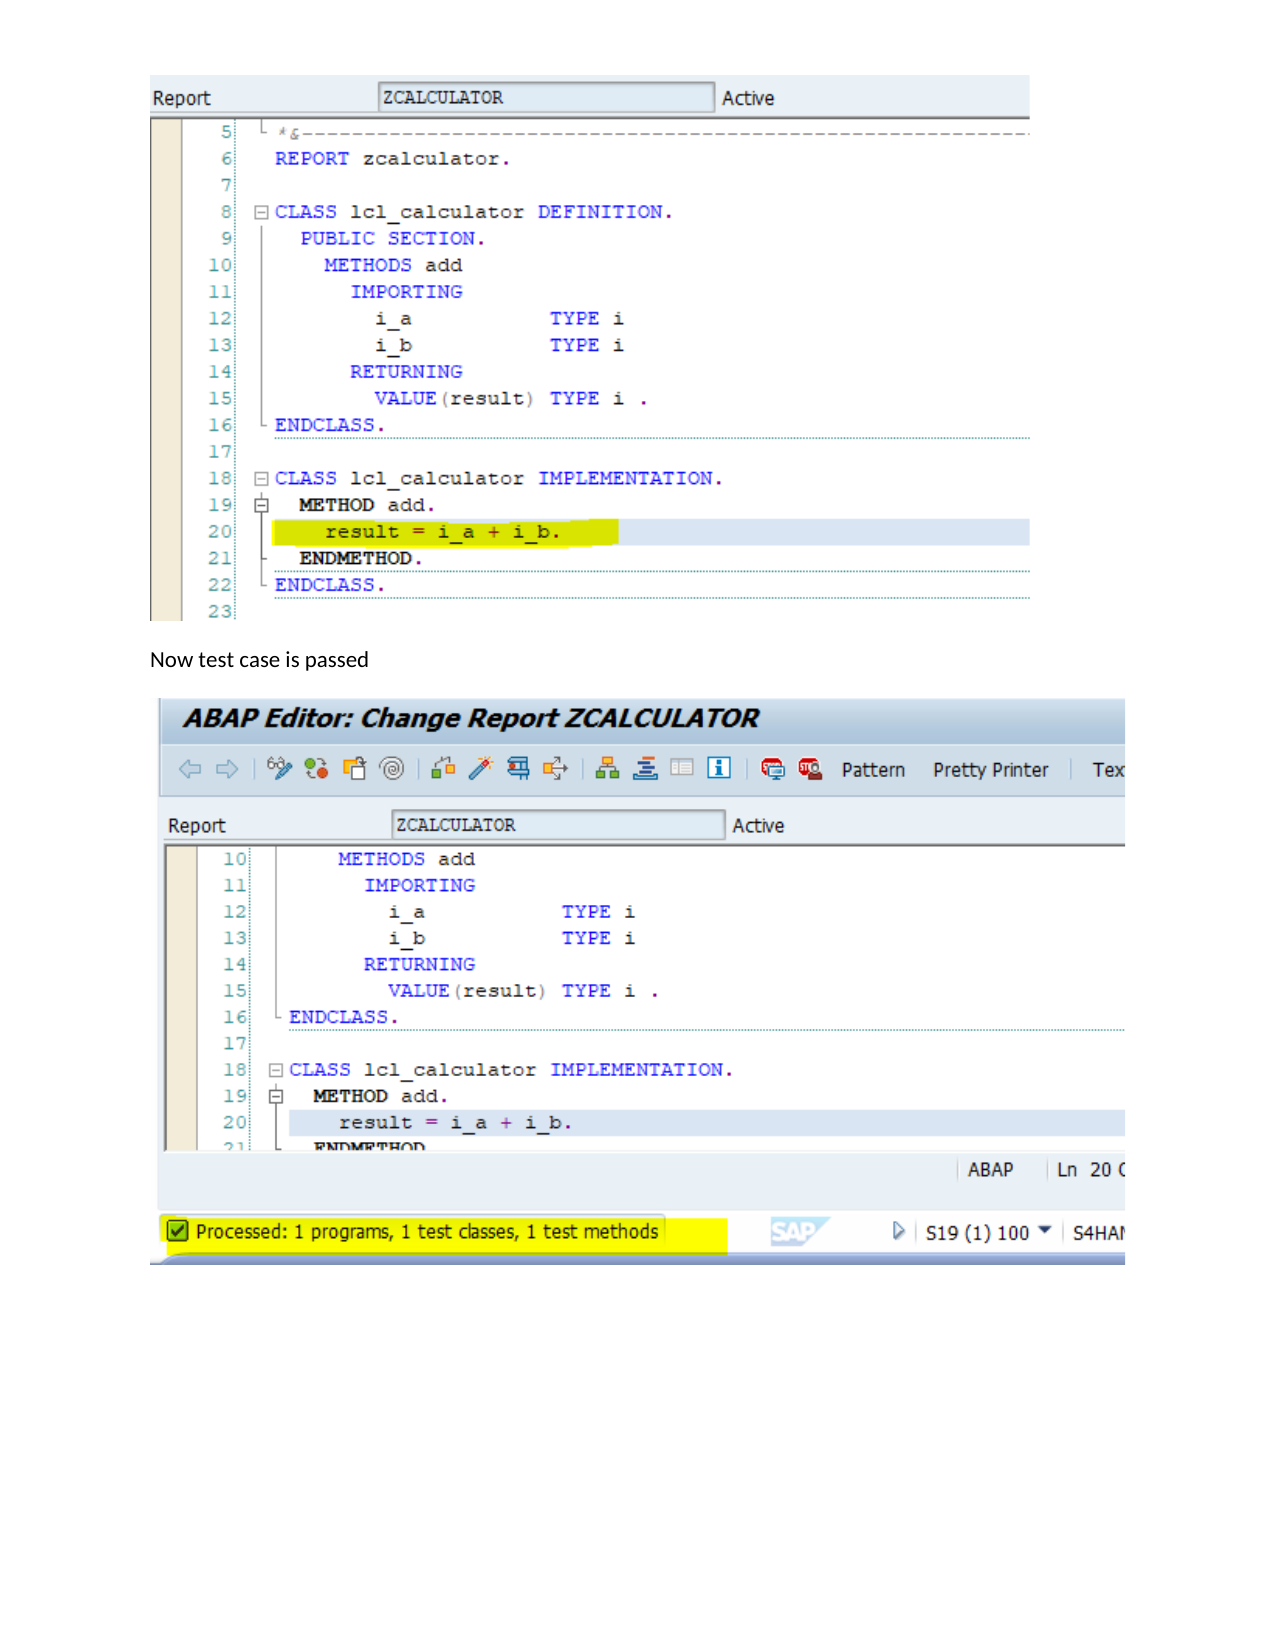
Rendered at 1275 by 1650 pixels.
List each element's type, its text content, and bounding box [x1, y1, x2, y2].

picture [150, 75, 1030, 621]
text Now test case is passed [150, 645, 1125, 673]
picture [150, 698, 1125, 1265]
